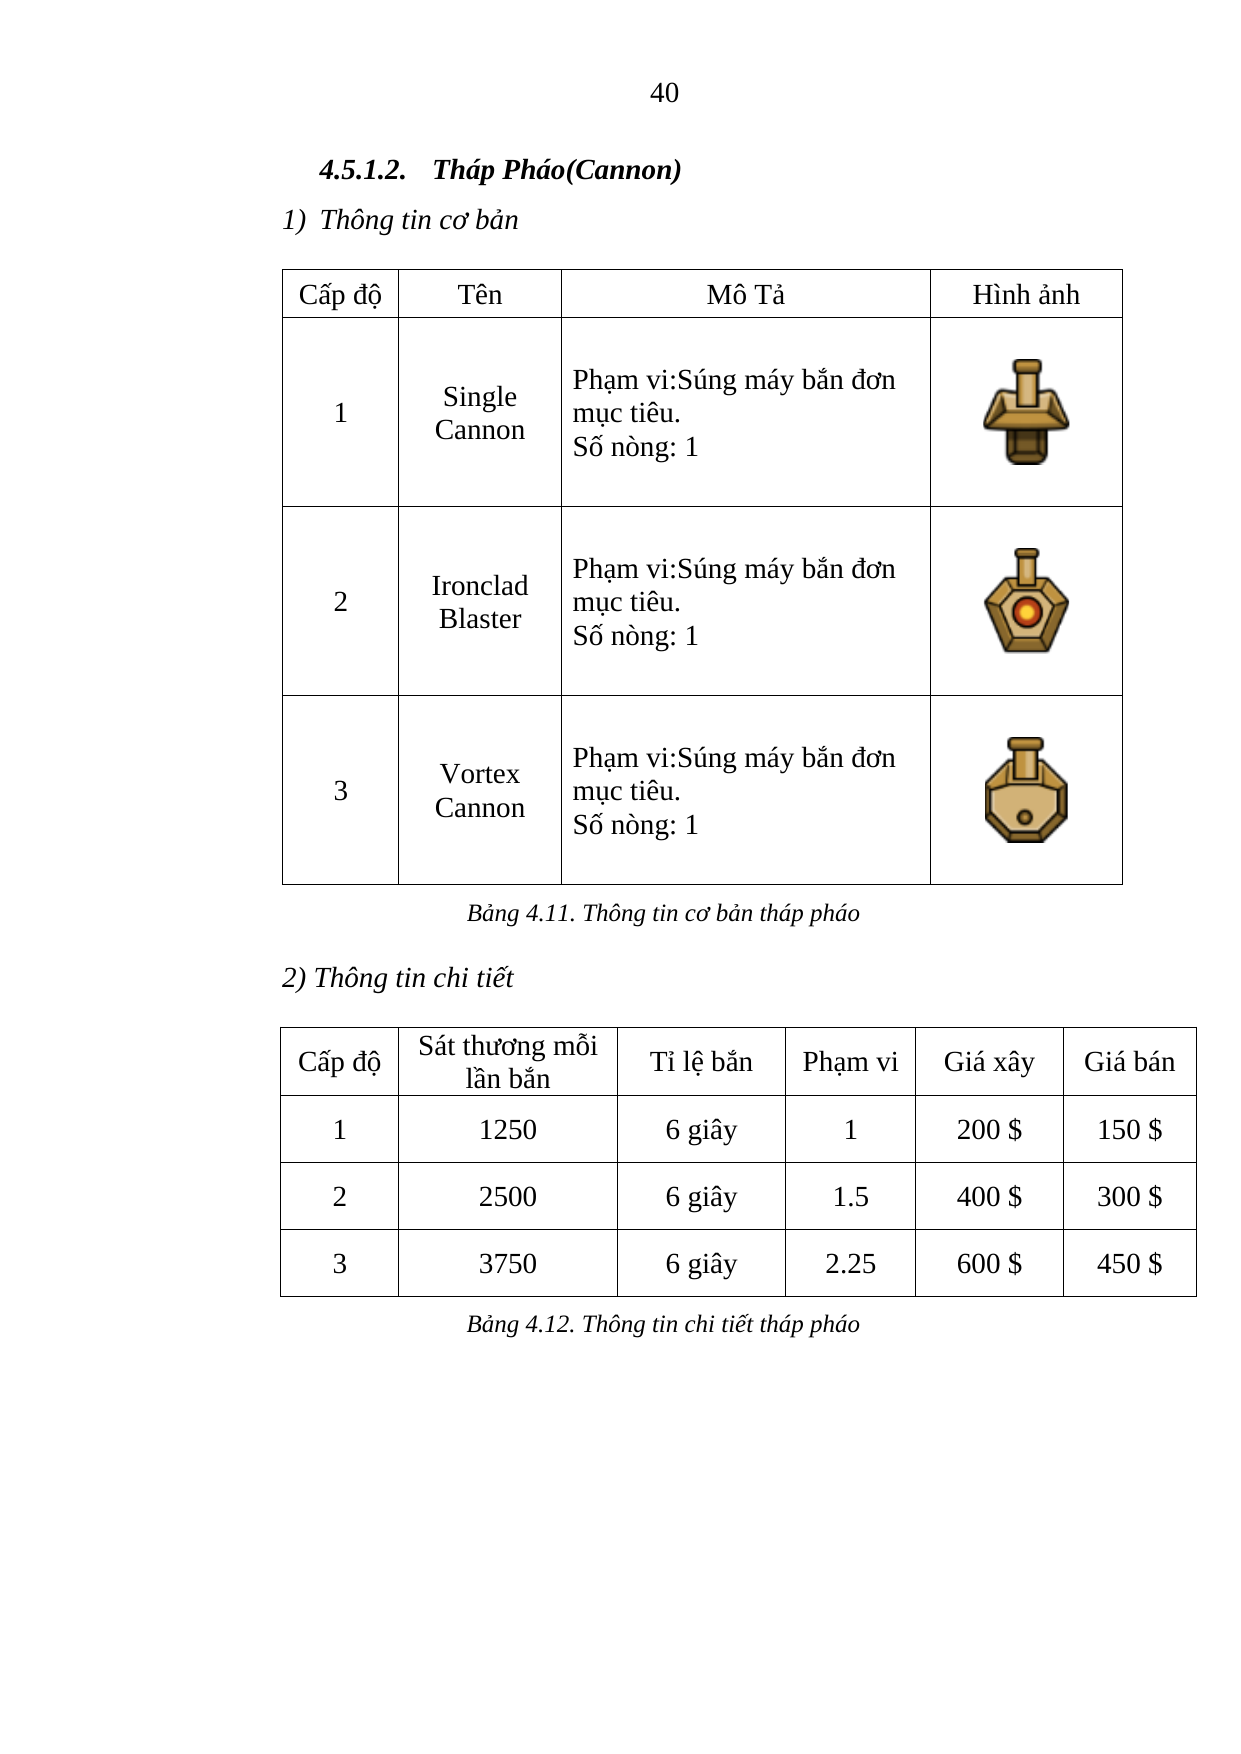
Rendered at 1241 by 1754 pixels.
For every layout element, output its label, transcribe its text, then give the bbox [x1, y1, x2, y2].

table_cell 1 [283, 318, 398, 506]
table_cell 400 $ [916, 1163, 1063, 1229]
table_cell 1 [786, 1096, 915, 1162]
table_header Giá bán [1064, 1028, 1196, 1095]
table_cell 150 $ [1064, 1096, 1196, 1162]
table_cell Ironclad Blaster [399, 507, 561, 695]
table_header Sát thương mỗi lần bắn [399, 1028, 617, 1095]
table_cell 1 [281, 1096, 398, 1162]
picture [983, 548, 1070, 654]
table_header Hình ảnh [931, 270, 1122, 317]
list 2) Thông tin chi tiết [282, 960, 1122, 993]
table_header Cấp độ [283, 270, 398, 317]
table_header Phạm vi [786, 1028, 915, 1095]
table_cell 2.25 [786, 1230, 915, 1296]
picture [985, 737, 1068, 843]
table_cell 300 $ [1064, 1163, 1196, 1229]
table_cell 2 [283, 507, 398, 695]
table_cell Phạm vi:Súng máy bắn đơn mục tiêu. Số nòng: 1 [562, 696, 930, 884]
table_cell 2 [281, 1163, 398, 1229]
table_cell 6 giây [618, 1163, 785, 1229]
table_cell [931, 696, 1122, 884]
table_cell 200 $ [916, 1096, 1063, 1162]
table_cell Single Cannon [399, 318, 561, 506]
table_cell [931, 318, 1122, 506]
table_cell 3 [281, 1230, 398, 1296]
table_header Mô Tả [562, 270, 930, 317]
table_cell 450 $ [1064, 1230, 1196, 1296]
table_cell Phạm vi:Súng máy bắn đơn mục tiêu. Số nòng: 1 [562, 507, 930, 695]
picture [983, 359, 1070, 465]
subtitle Tháp Pháo(Cannon) [319, 152, 1122, 185]
table_cell 1250 [399, 1096, 617, 1162]
table_header Cấp độ [281, 1028, 398, 1095]
table_cell 3 [283, 696, 398, 884]
table_cell Phạm vi:Súng máy bắn đơn mục tiêu. Số nòng: 1 [562, 318, 930, 506]
table_cell 3750 [399, 1230, 617, 1296]
table_header Tên [399, 270, 561, 317]
table_header Giá xây [916, 1028, 1063, 1095]
table_cell 1.5 [786, 1163, 915, 1229]
table_cell Vortex Cannon [399, 696, 561, 884]
table_cell 6 giây [618, 1230, 785, 1296]
table_cell 600 $ [916, 1230, 1063, 1296]
table_cell 2500 [399, 1163, 617, 1229]
list Thông tin cơ bản [282, 202, 1122, 236]
table_cell [931, 507, 1122, 695]
table_header Tỉ lệ bắn [618, 1028, 785, 1095]
table_cell 6 giây [618, 1096, 785, 1162]
